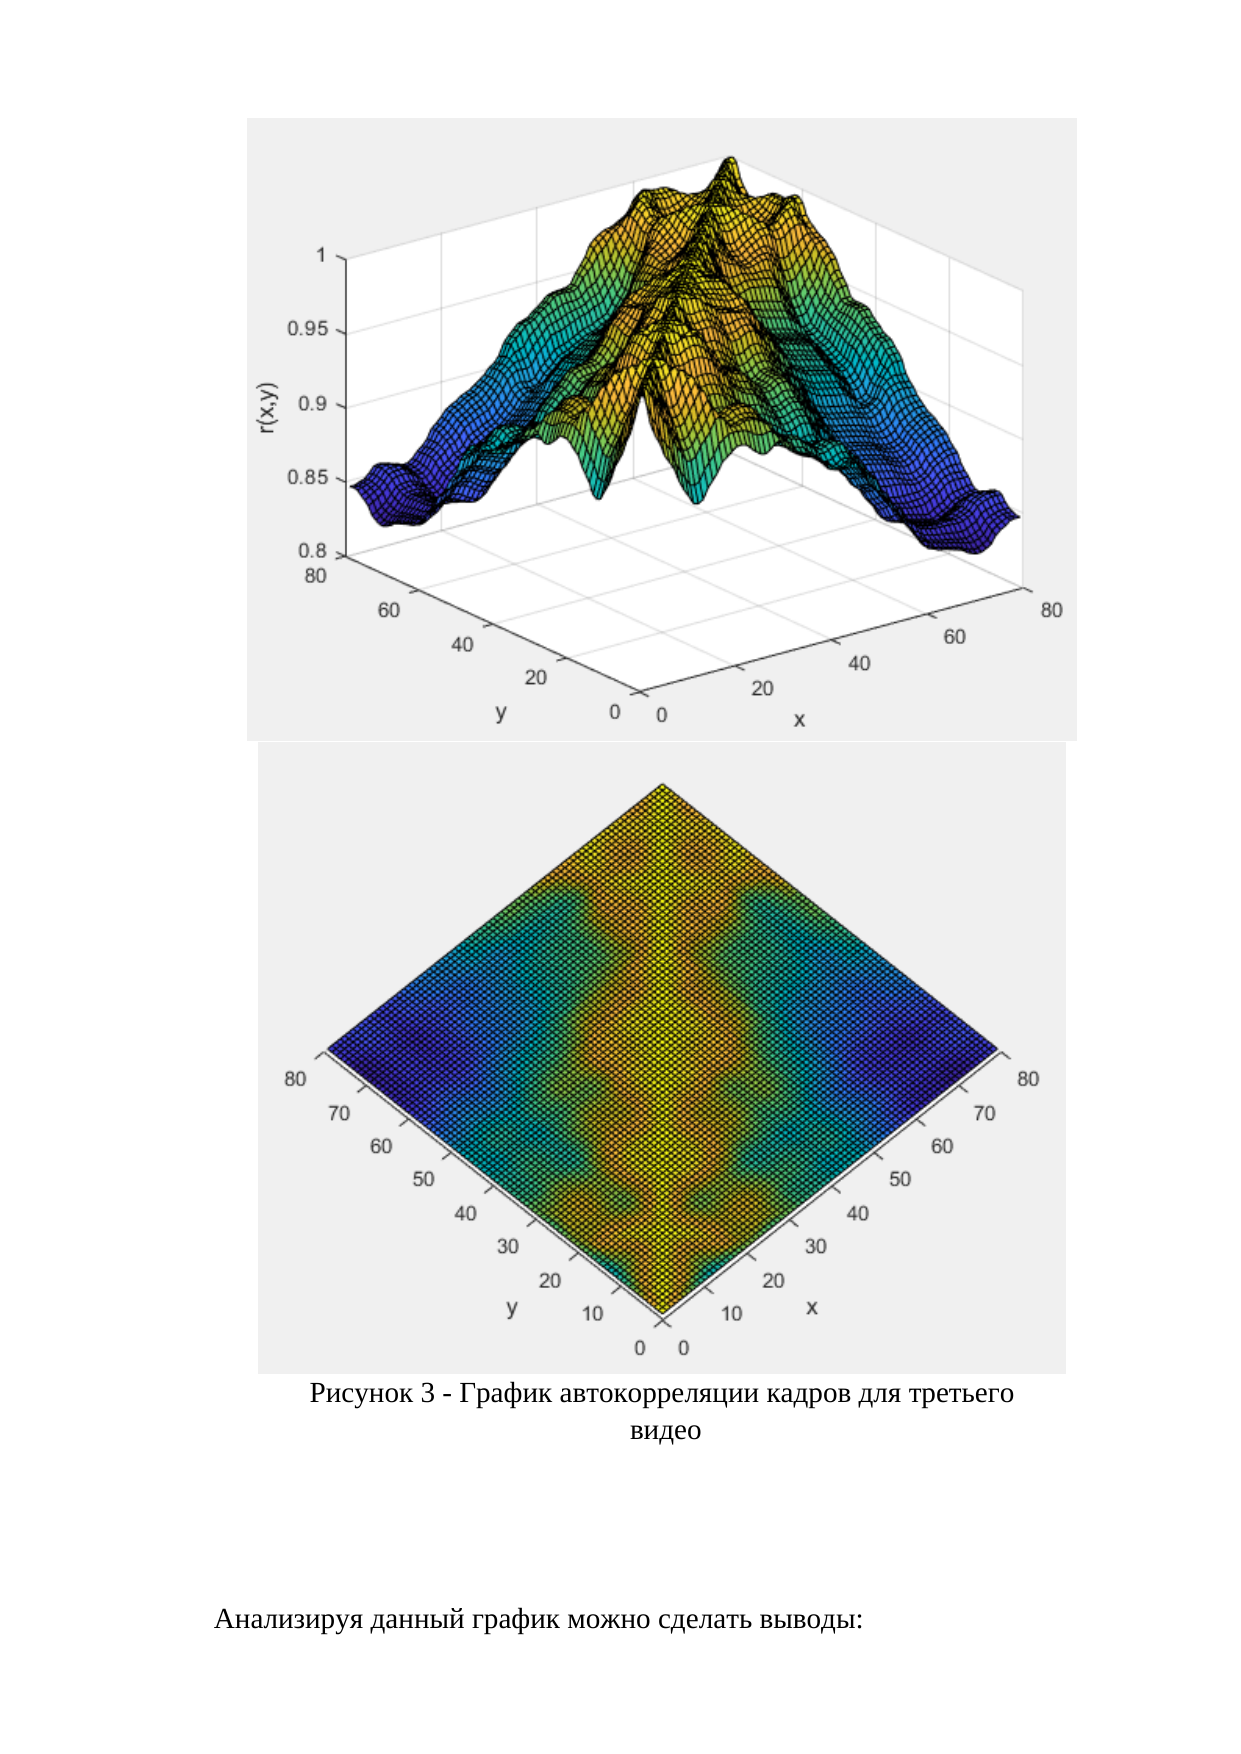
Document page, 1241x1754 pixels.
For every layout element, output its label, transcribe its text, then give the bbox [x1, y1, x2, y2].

picture [247, 118, 1077, 741]
text Рисунок 3 - График автокорреляции кадров для третьего [177, 1376, 1147, 1409]
text Анализируя данный график можно сделать выводы: [214, 1602, 1151, 1635]
text видео [177, 1412, 1147, 1445]
picture [258, 742, 1066, 1374]
